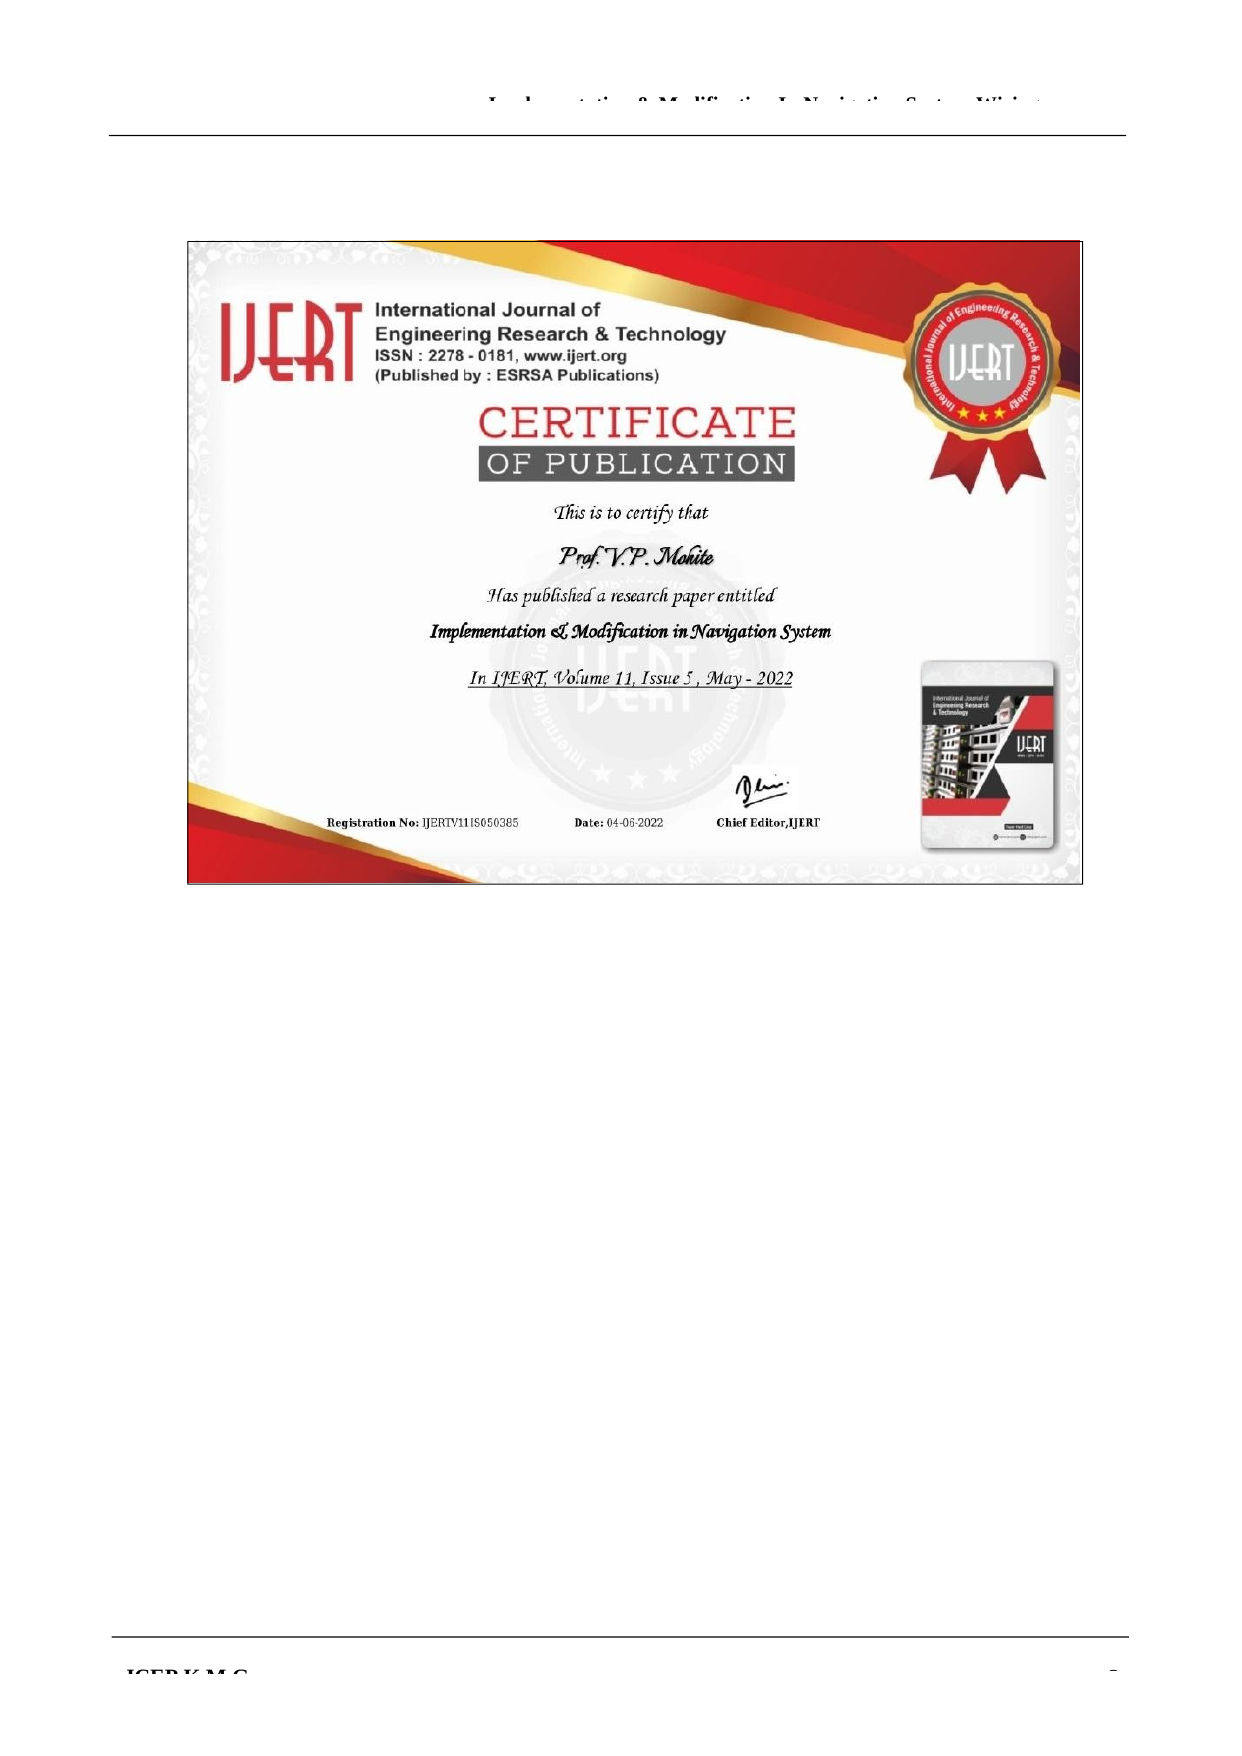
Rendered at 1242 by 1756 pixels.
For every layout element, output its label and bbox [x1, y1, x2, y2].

picture [189, 242, 1080, 883]
